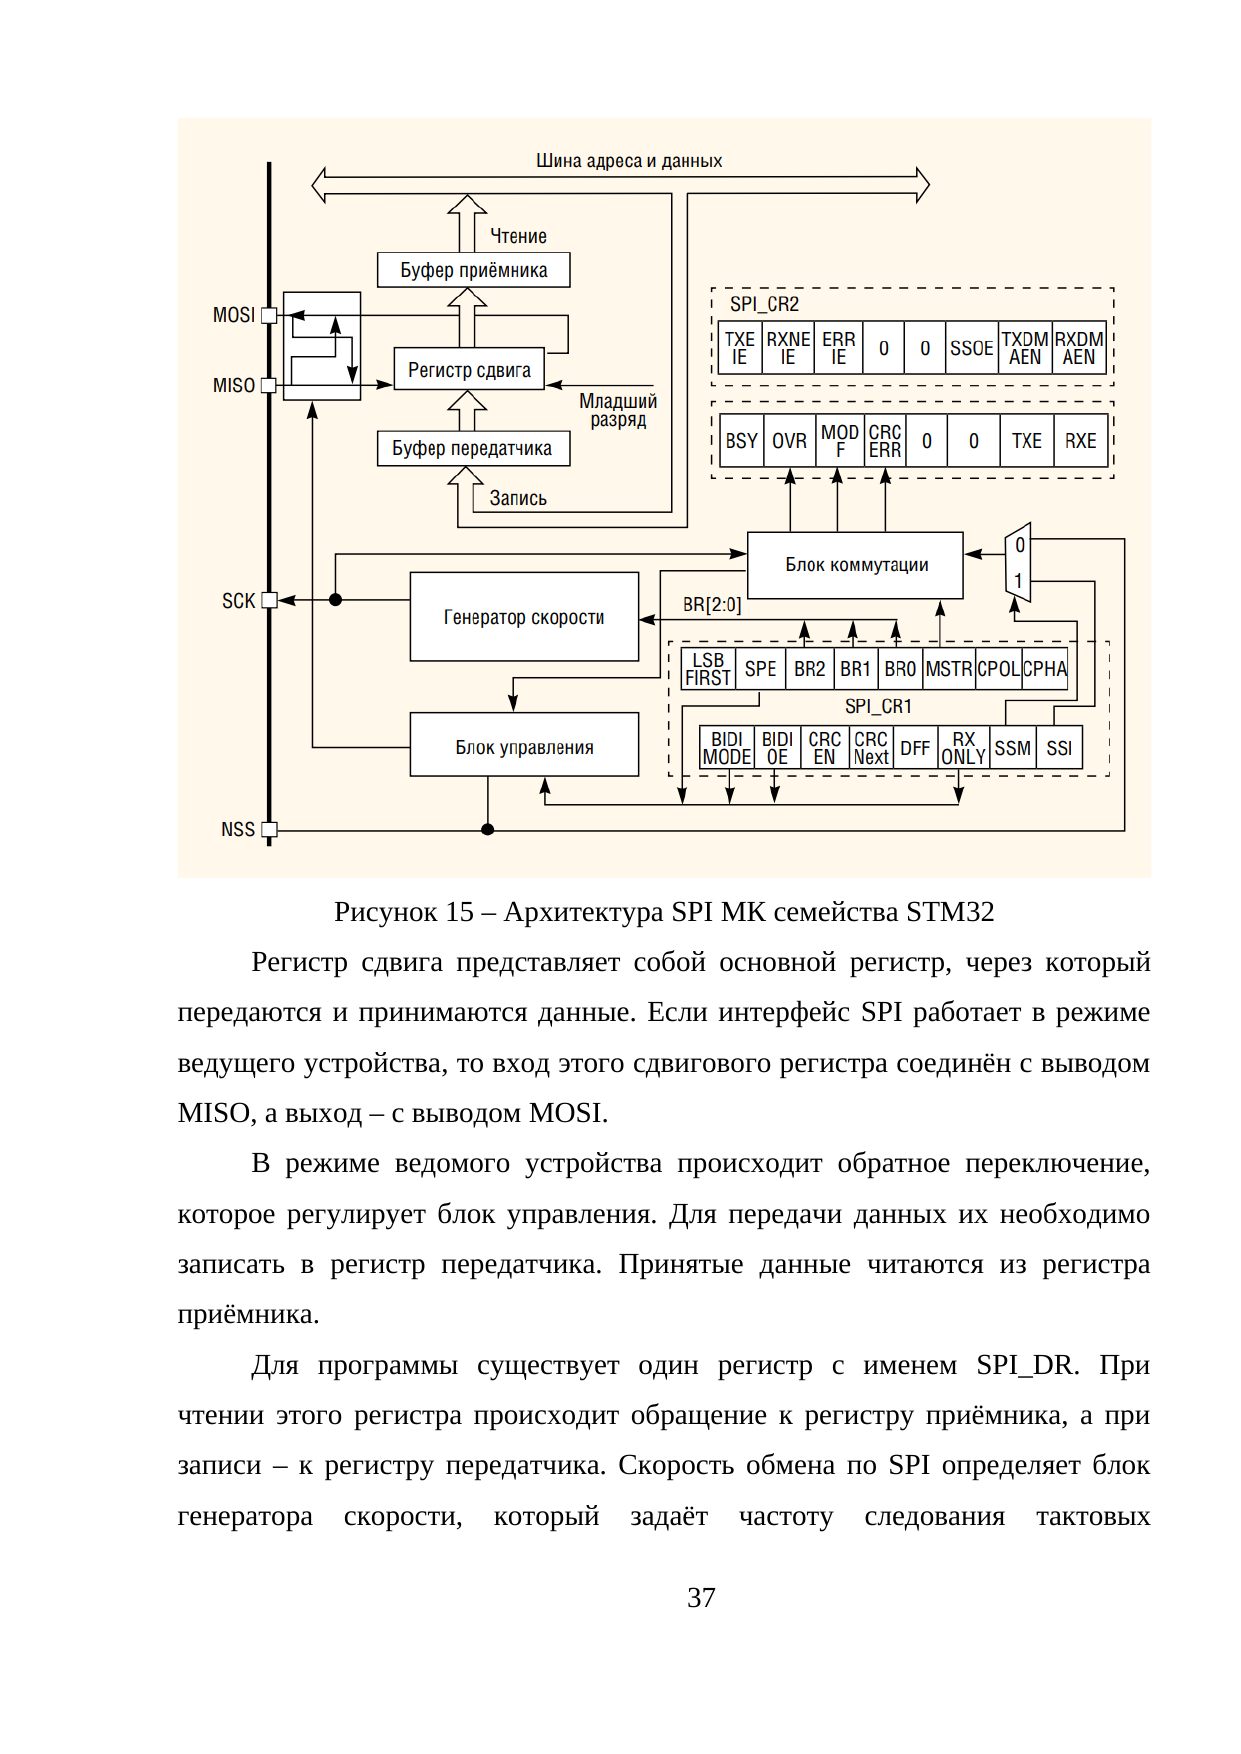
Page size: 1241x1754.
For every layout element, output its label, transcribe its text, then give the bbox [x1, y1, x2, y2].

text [177, 1347, 1152, 1531]
picture [177, 118, 1152, 878]
text В режиме ведомого устройства происходит обратное переключение, которое регулирует блок управления. Для передачи данных их необходимо записать в регистр передатчика. Принятые данные читаются из регистра приёмника. [177, 1146, 1152, 1330]
text Рисунок 15 – Архитектура SPI МК семейства STM32 [177, 894, 1152, 927]
text Регистр сдвига представляет собой основной регистр, через который передаются и принимаются данные. Если интерфейс SPI работает в режиме ведущего устройства, то вход этого сдвигового регистра соединён с выводом MISO, а выход – с выводом MOSI. [177, 944, 1152, 1129]
